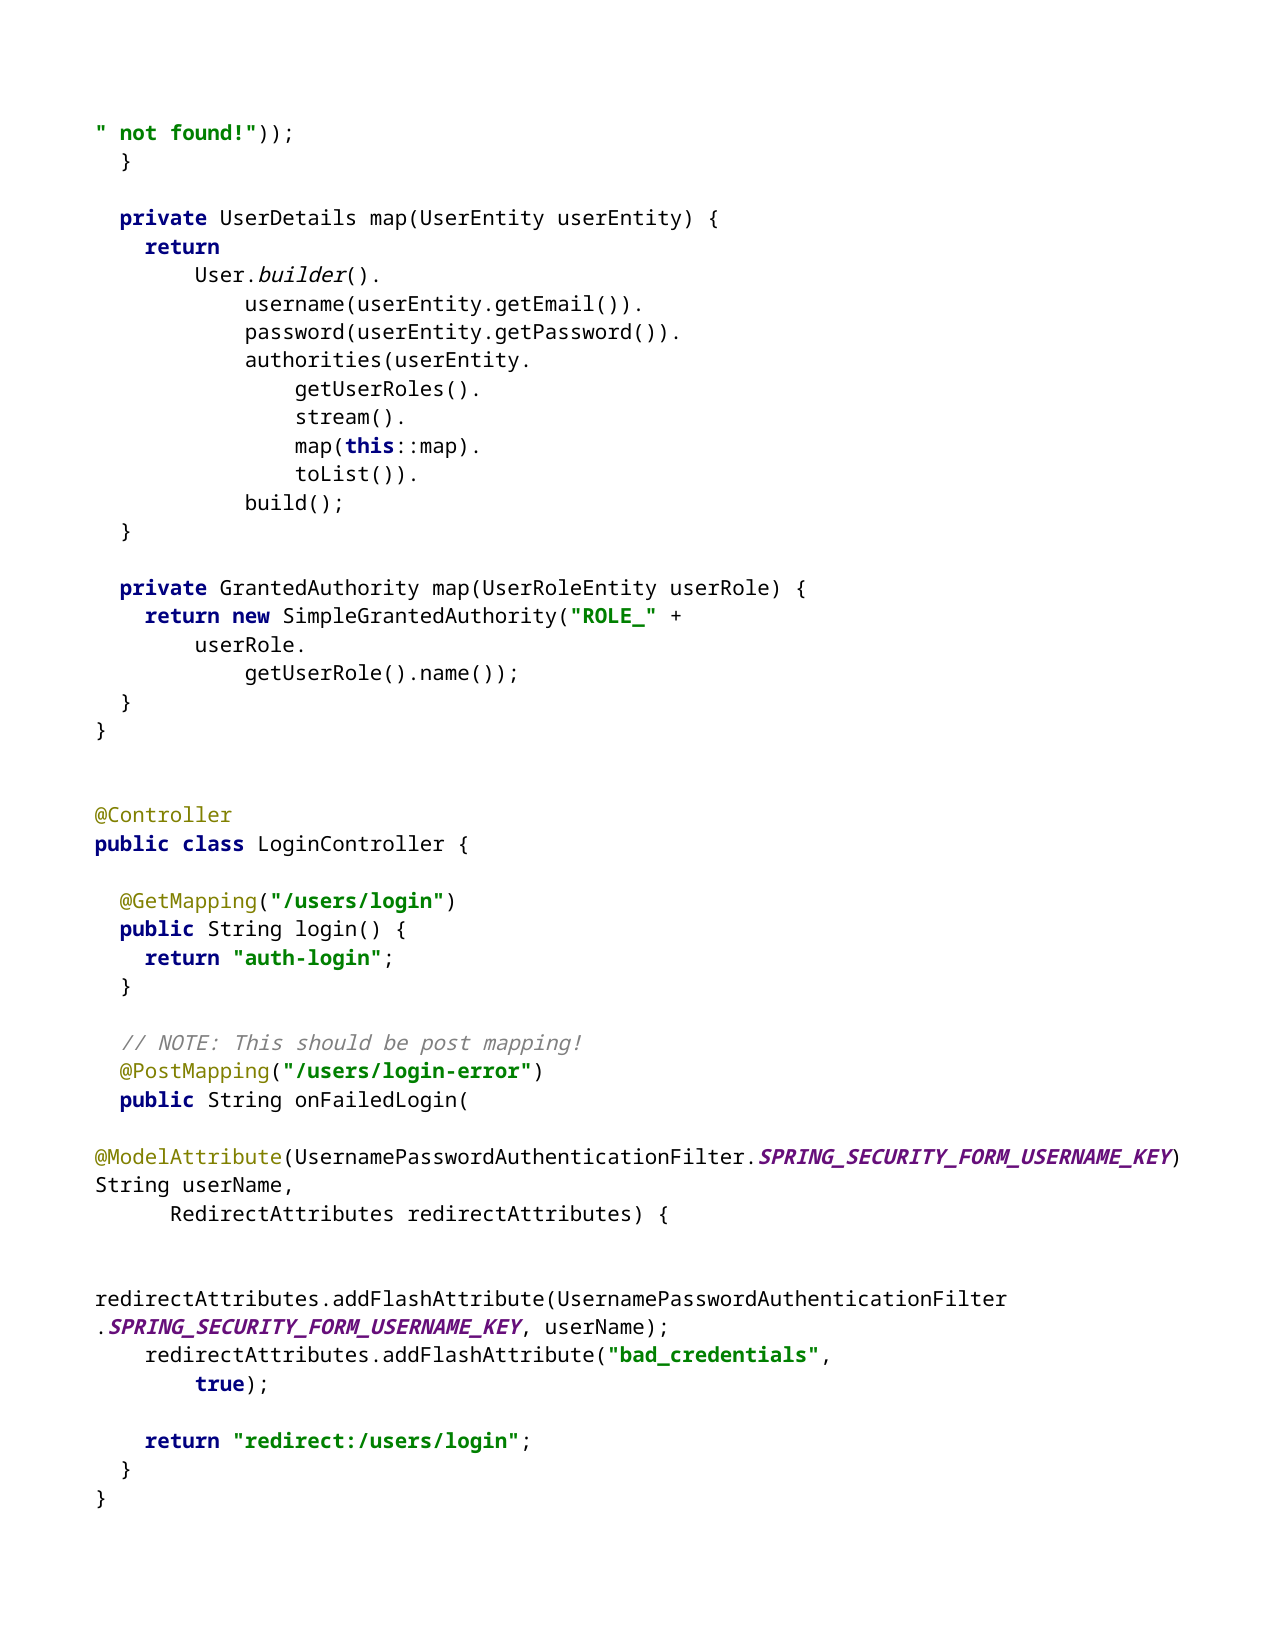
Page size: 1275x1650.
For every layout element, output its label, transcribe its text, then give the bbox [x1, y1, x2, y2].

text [94, 118, 1198, 744]
text @Controller public class LoginController { @GetMapping("/users/login") public String login() { return "auth-login"; } // NOTE: This should be post mapping! @PostMapping("/users/login-error") public String onFailedLogin( @ModelAttribute(UsernamePasswordAuthenticationFilter.SPRING_SECURITY_FORM_USERNAME_KEY) String userName, RedirectAttributes redirectAttributes) { redirectAttributes.addFlashAttribute(UsernamePasswordAuthenticationFilter.SPRING_SECURITY_FORM_USERNAME_KEY, userName); redirectAttributes.addFlashAttribute("bad_credentials", true); return "redirect:/users/login"; } } [94, 801, 1198, 1511]
